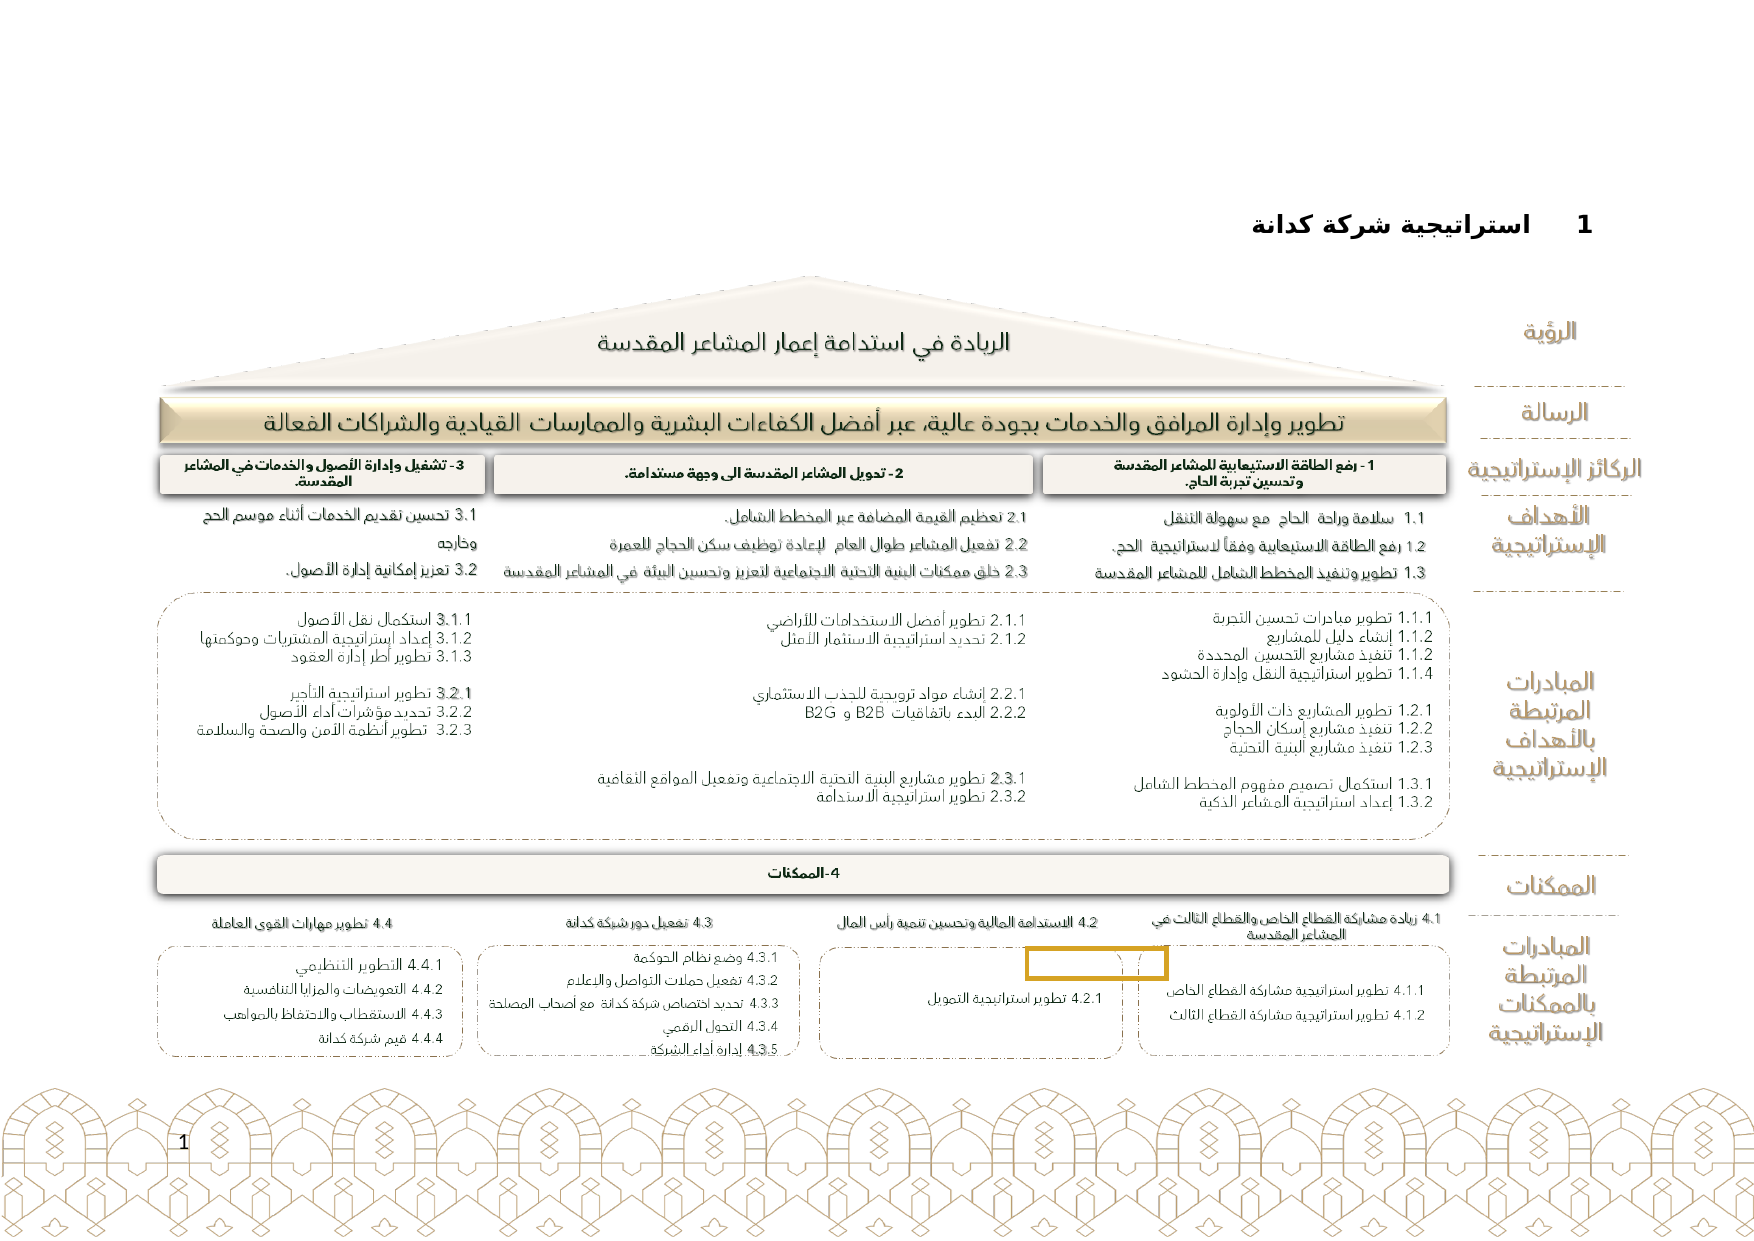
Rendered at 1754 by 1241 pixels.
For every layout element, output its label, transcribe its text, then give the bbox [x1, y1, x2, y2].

picture [1, 1088, 1754, 1237]
picture [141, 272, 1668, 1069]
subtitle استراتيجية شركة كدانة [177, 210, 1576, 239]
